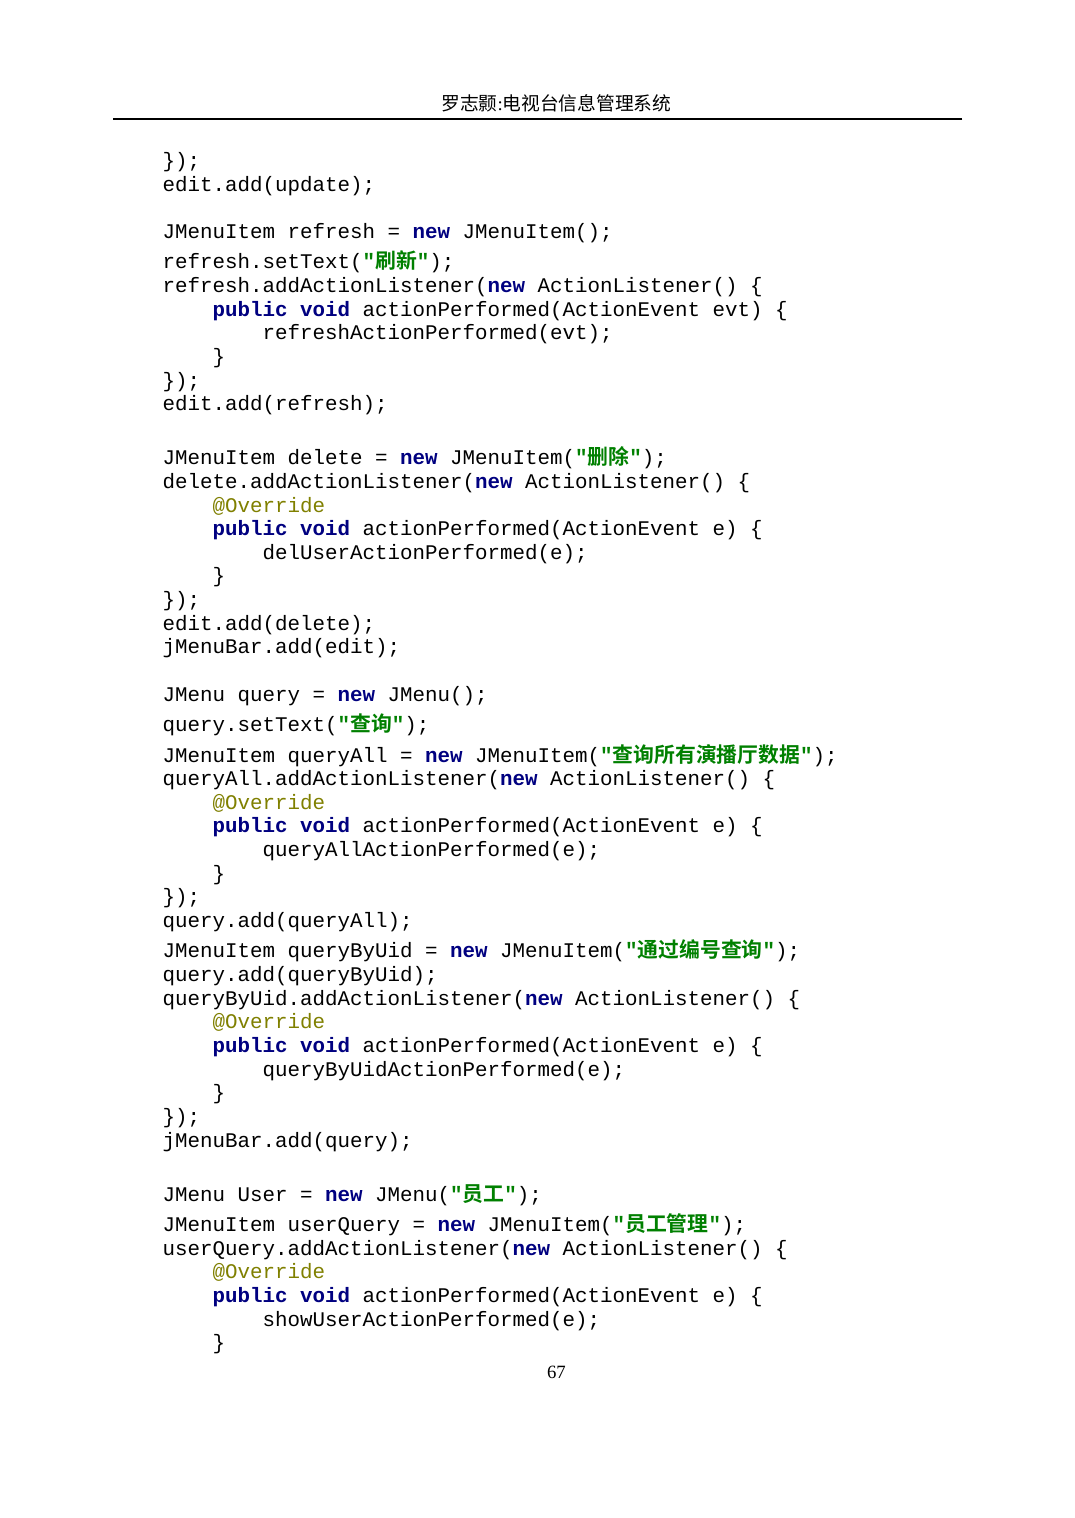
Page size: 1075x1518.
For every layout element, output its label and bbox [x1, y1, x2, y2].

text [112, 150, 962, 1356]
